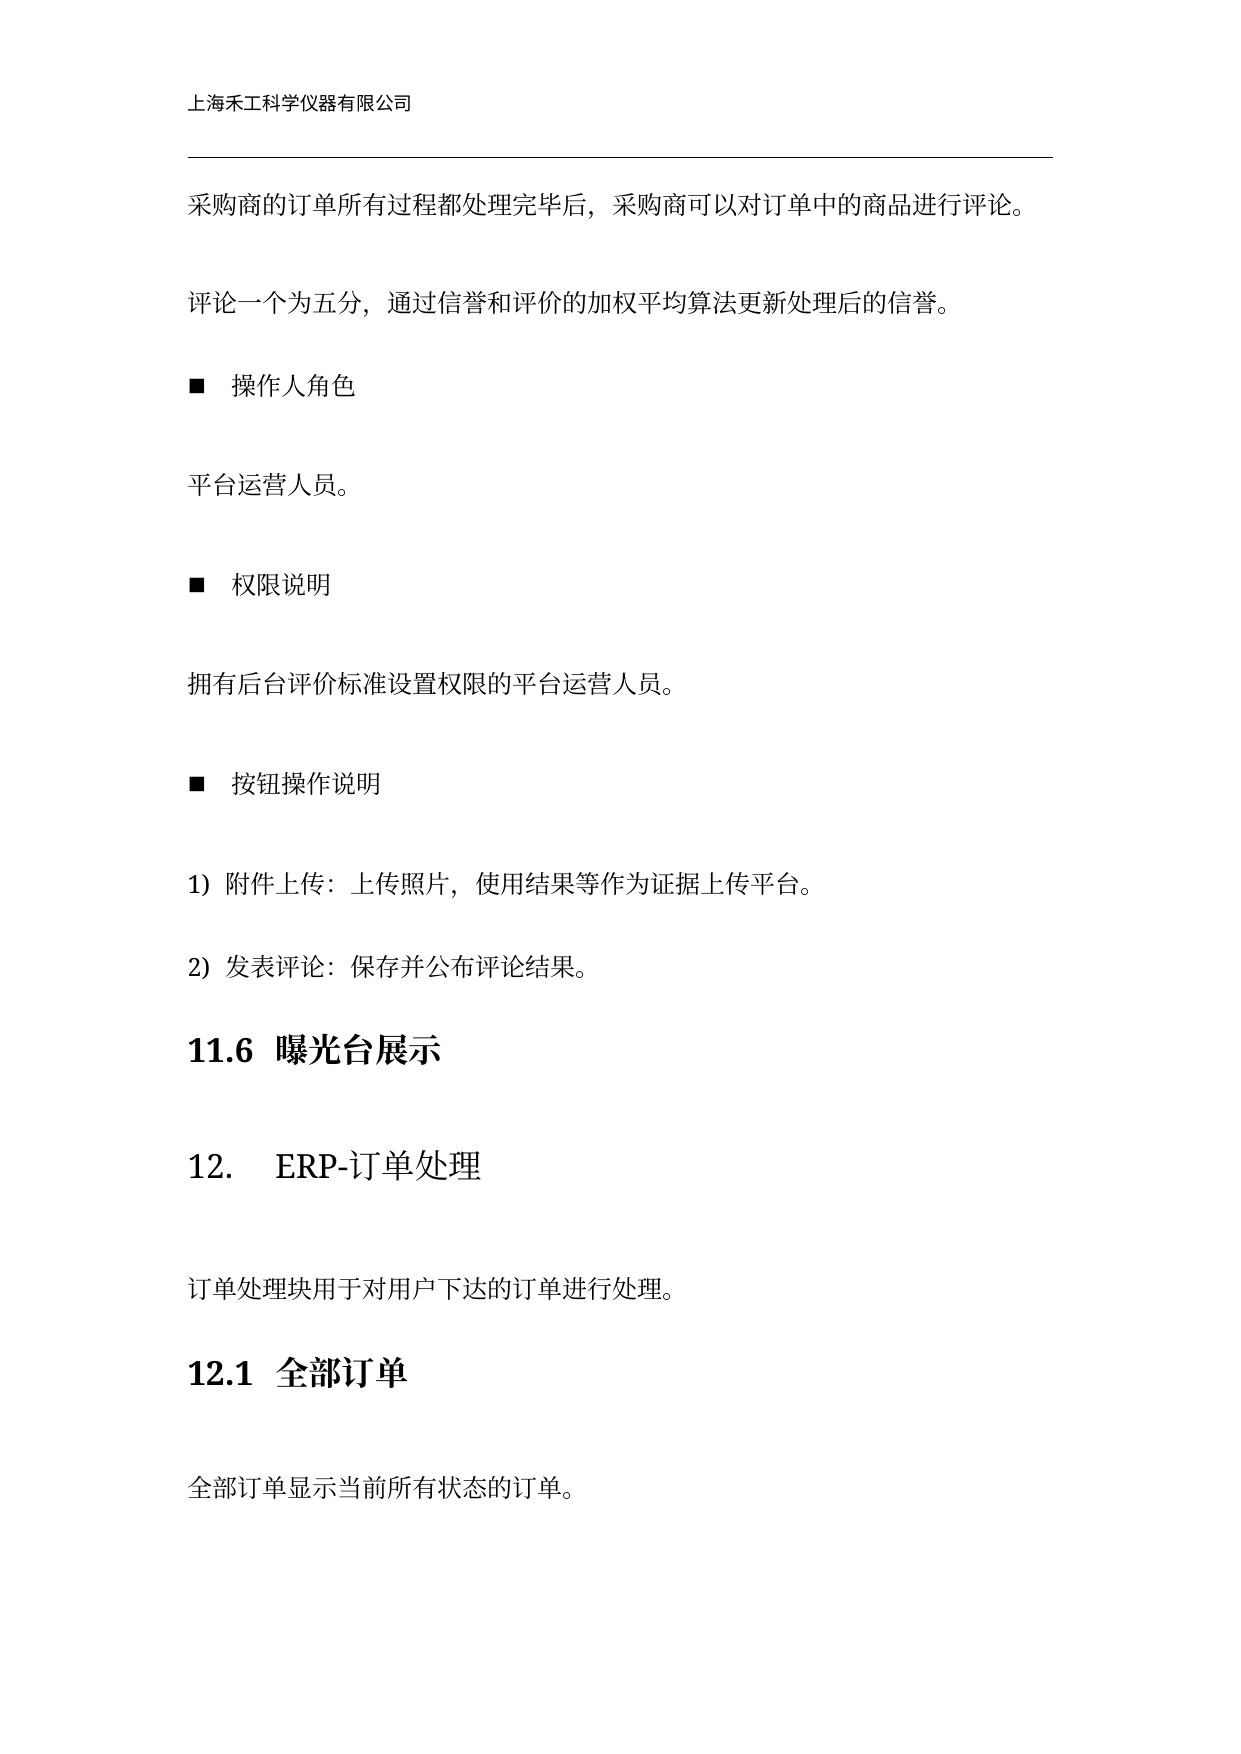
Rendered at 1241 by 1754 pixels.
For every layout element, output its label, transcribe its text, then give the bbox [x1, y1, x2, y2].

subtitle 曝光台展示 [187, 1016, 1053, 1081]
text 拥有后台评价标准设置权限的平台运营人员。 [187, 651, 1053, 716]
text 平台运营人员。 [187, 452, 1053, 517]
text 订单处理块用于对用户下达的订单进行处理。 [187, 1256, 1053, 1321]
list 操作人角色 [187, 352, 1053, 417]
list 按钮操作说明 [187, 750, 1053, 815]
list 权限说明 [187, 551, 1053, 616]
subtitle ERP-订单处理 [187, 1132, 1053, 1197]
subtitle 全部订单 [187, 1338, 1053, 1403]
list 发表评论：保存并公布评论结果。 [187, 933, 1053, 998]
text 采购商的订单所有过程都处理完毕后，采购商可以对订单中的商品进行评论。评论一个为五分，通过信誉和评价的加权平均算法更新处理后的信誉。 [187, 172, 1053, 334]
text 全部订单显示当前所有状态的订单。 [187, 1454, 1053, 1519]
list 附件上传：上传照片，使用结果等作为证据上传平台。 [187, 850, 1053, 915]
